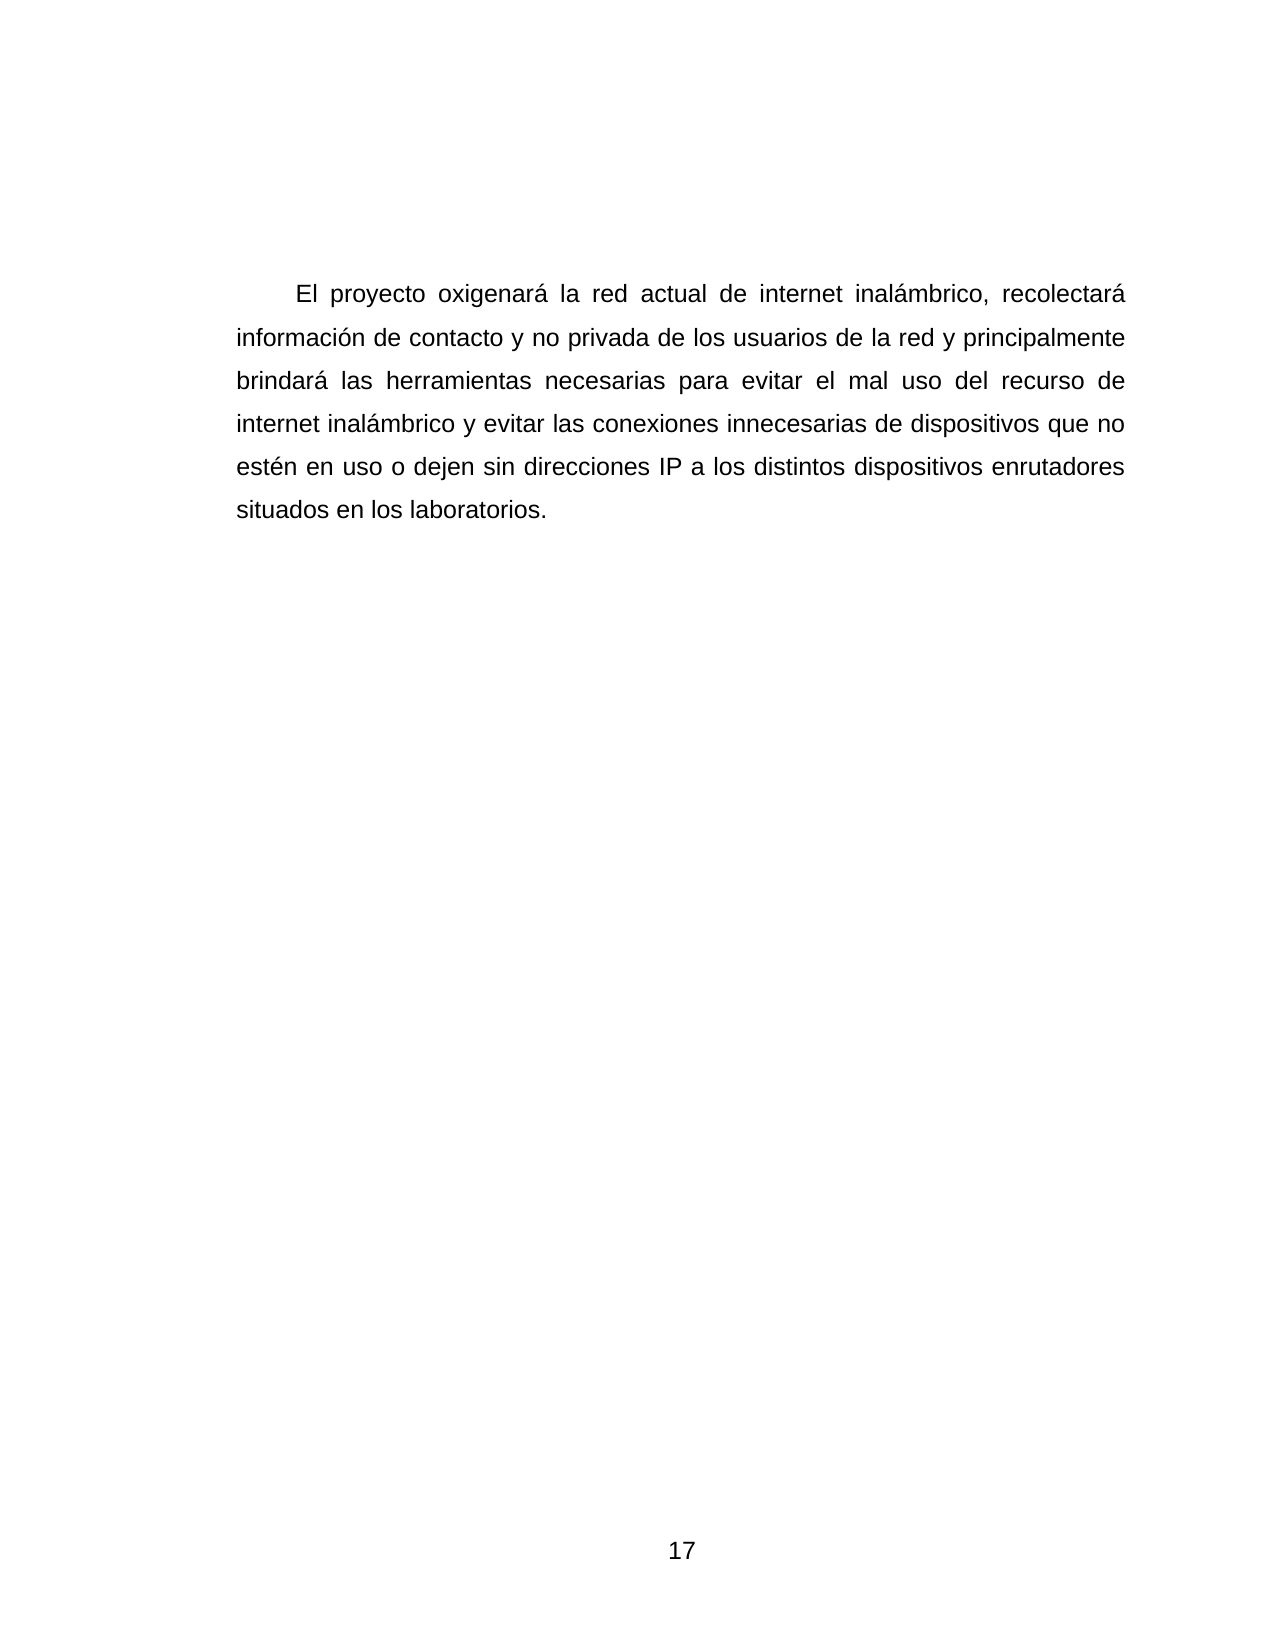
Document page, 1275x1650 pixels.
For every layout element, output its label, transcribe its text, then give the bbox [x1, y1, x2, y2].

text El proyecto oxigenará la red actual de internet inalámbrico, recolectará información de contacto y no privada de los usuarios de la red y principalmente brindará las herramientas necesarias para evitar el mal uso del recurso de internet inalámbrico y evitar las conexiones innecesarias de dispositivos que no estén en uso o dejen sin direcciones IP a los distintos dispositivos enrutadores situados en los laboratorios. [236, 279, 1127, 524]
